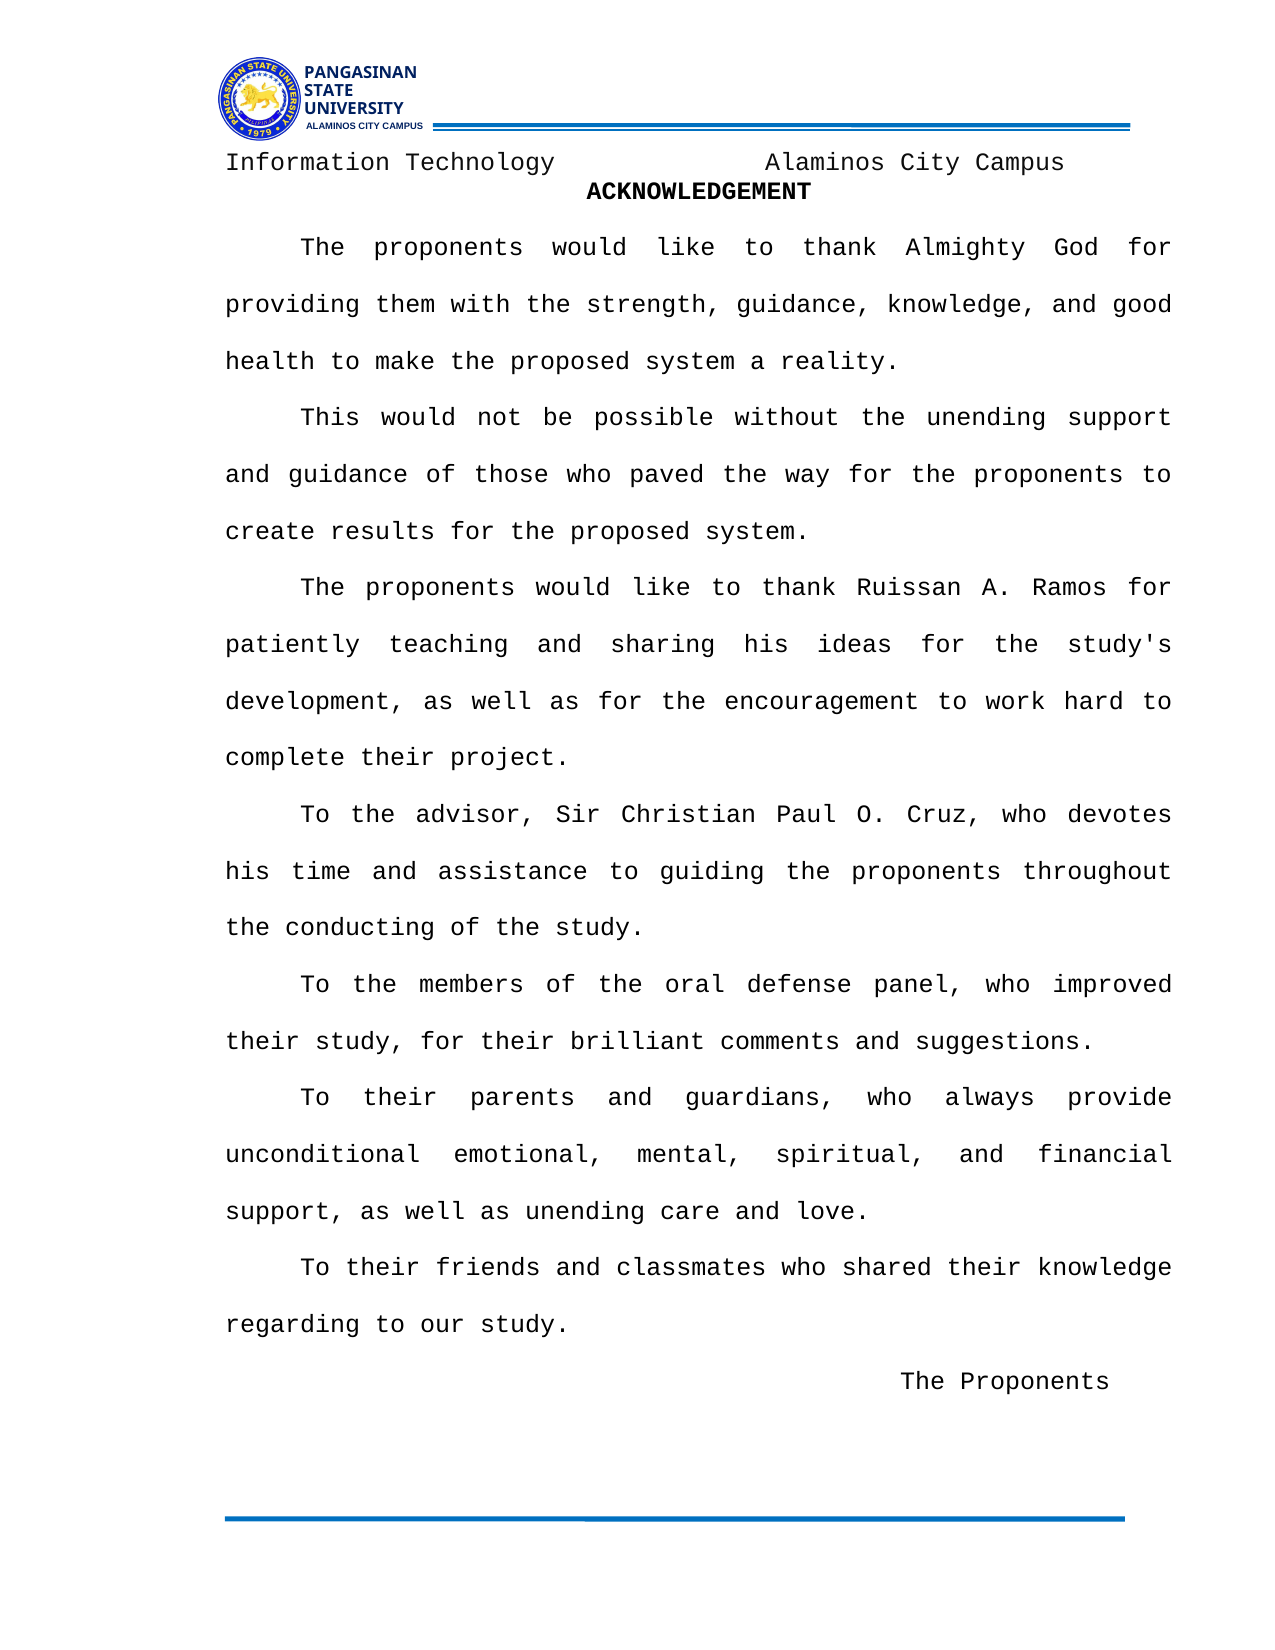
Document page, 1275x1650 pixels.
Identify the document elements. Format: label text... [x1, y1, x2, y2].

text This would not be possible without the unending support and guidance of those who paved the way for the proponents to create results for the proposed system. [225, 405, 1173, 547]
text Information Technology Alaminos City Campus [225, 150, 1173, 178]
text To the members of the oral defense panel, who improved their study, for their brilliant comments and suggestions. [225, 972, 1173, 1057]
text To their friends and classmates who shared their knowledge regarding to our study. [225, 1255, 1173, 1340]
text The proponents would like to thank Almighty God for providing them with the strength, guidance, knowledge, and good health to make the proposed system a reality. [225, 235, 1173, 377]
text The Proponents [225, 1368, 1173, 1397]
text ACKNOWLEDGEMENT [225, 178, 1173, 207]
text The proponents would like to thank Ruissan A. Ramos for patiently teaching and sharing his ideas for the study's development, as well as for the encouragement to work hard to complete their project. [225, 575, 1173, 773]
text To the advisor, Sir Christian Paul O. Cruz, who devotes his time and assistance to guiding the proponents throughout the conducting of the study. [225, 802, 1173, 943]
text To their parents and guardians, who always provide unconditional emotional, mental, spiritual, and financial support, as well as unending care and love. [225, 1085, 1173, 1227]
picture [218, 57, 301, 141]
